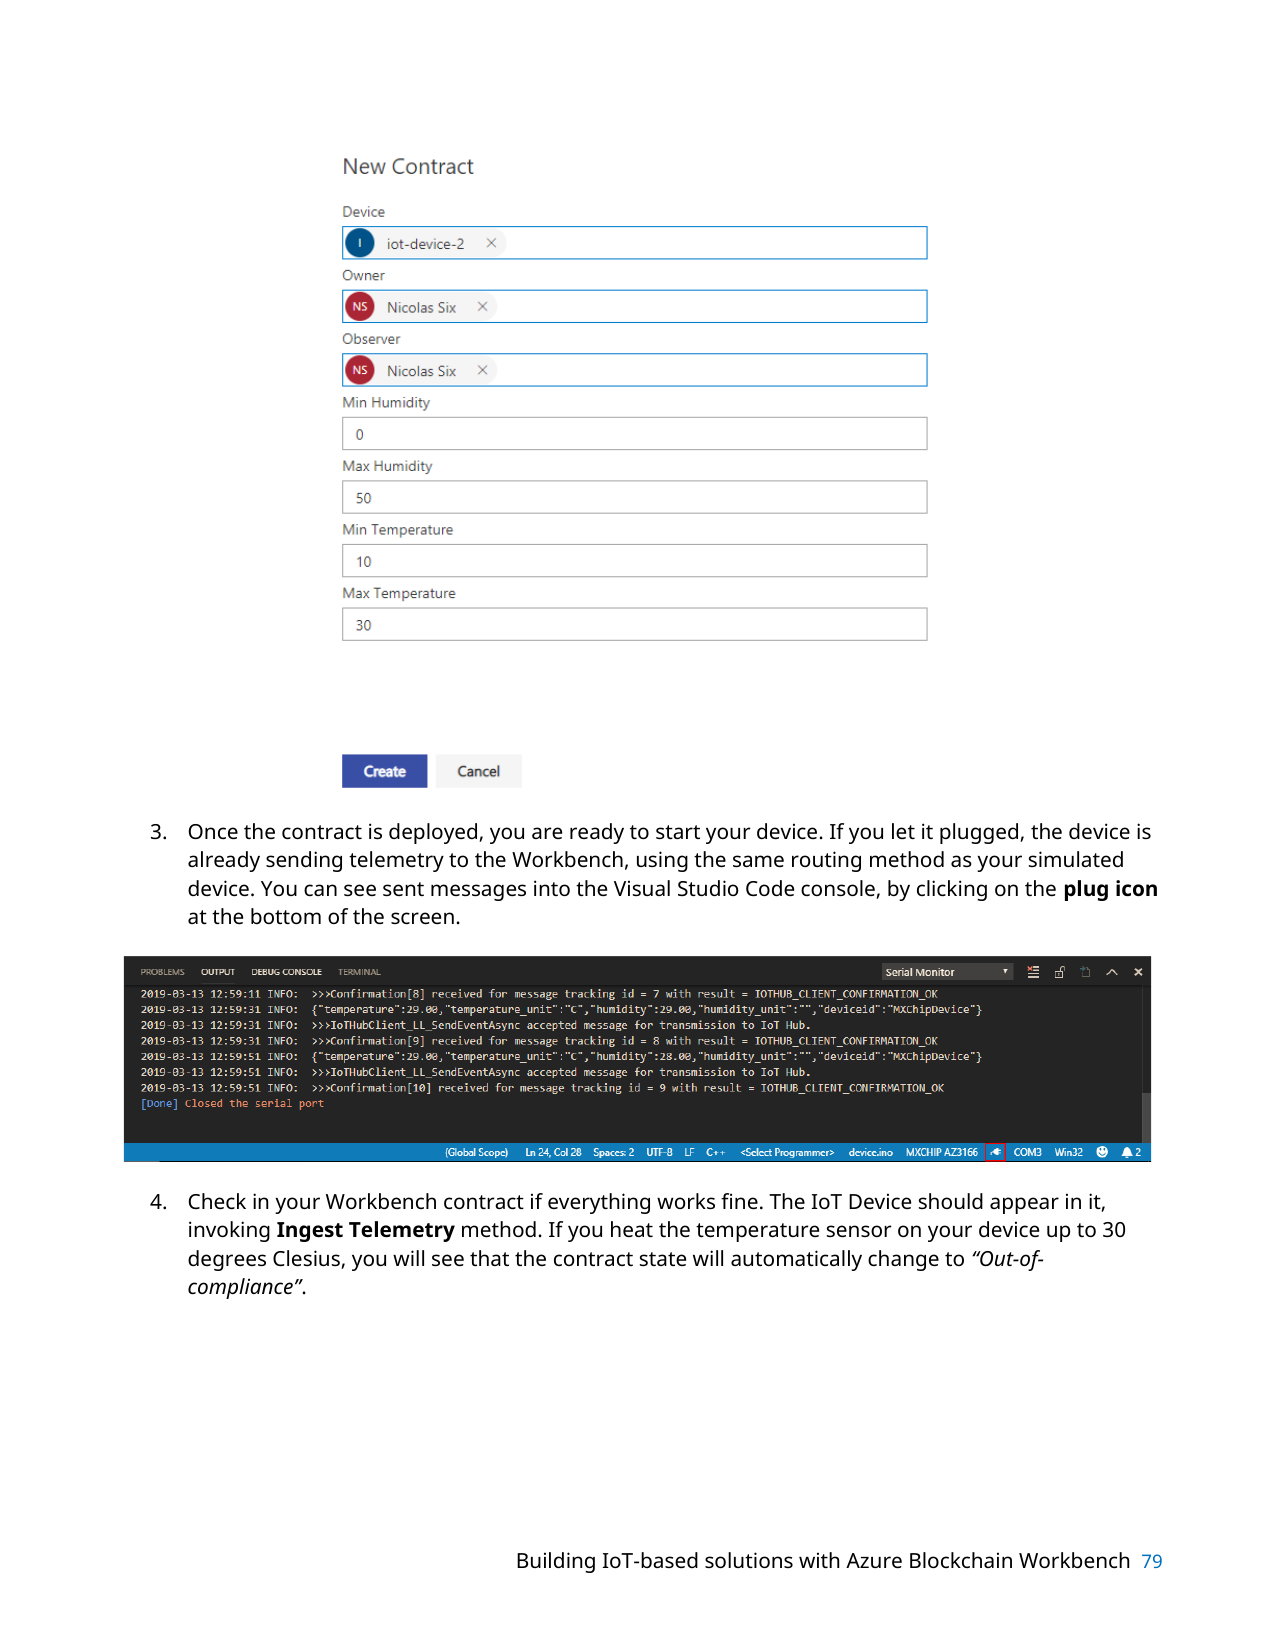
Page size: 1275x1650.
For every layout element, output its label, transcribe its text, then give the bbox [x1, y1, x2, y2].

list Check in your Workbench contract if everything works fine. The IoT Device should appear in it, invoking Ingest Telemetry method. If you heat the temperature sensor on your device up to 30 degrees Clesius, you will see that the contract state will automatically change to “Out-of-compliance”. [150, 1187, 1162, 1301]
picture [123, 956, 1152, 1162]
picture [337, 150, 938, 793]
list Once the contract is deployed, you are ready to start your device. If you let it plugged, the device is already sending telemetry to the Workbench, using the same routing method as your simulated device. You can see sent messages into the Visual Studio Code console, by clicking on the plug icon at the bottom of the screen. [150, 817, 1162, 931]
